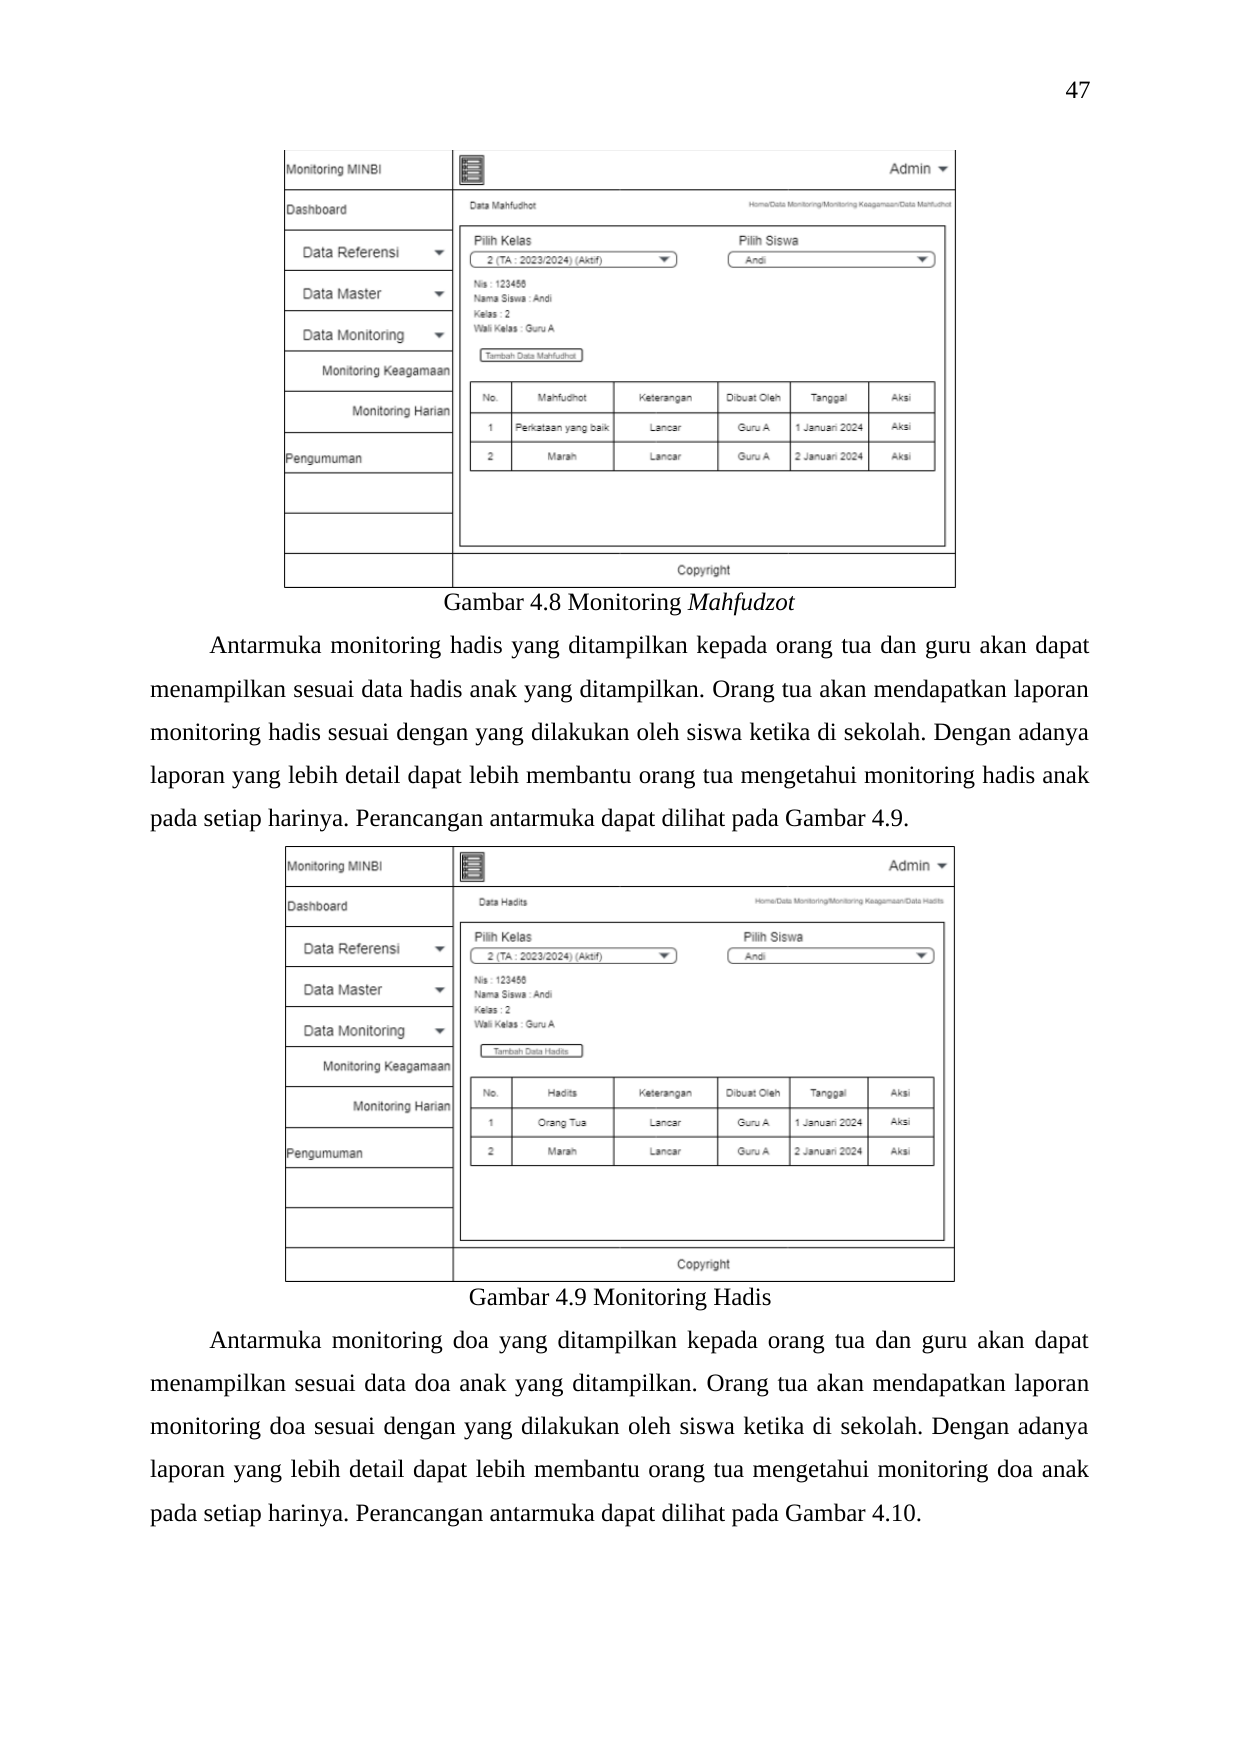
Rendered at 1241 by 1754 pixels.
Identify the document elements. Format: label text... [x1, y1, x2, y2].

text Antarmuka monitoring hadis yang ditampilkan kepada orang tua dan guru akan dapat menampilkan sesuai data hadis anak yang ditampilkan. Orang tua akan mendapatkan laporan monitoring hadis sesuai dengan yang dilakukan oleh siswa ketika di sekolah. Dengan adanya laporan yang lebih detail dapat lebih membantu orang tua mengetahui monitoring hadis anak pada setiap harinya. Perancangan antarmuka dapat dilihat pada Gambar 4.9. [150, 631, 1090, 832]
picture [283, 150, 957, 588]
text Gambar 4.8 Monitoring Mahfudzot [150, 587, 1090, 616]
text Antarmuka monitoring doa yang ditampilkan kepada orang tua dan guru akan dapat menampilkan sesuai data doa anak yang ditampilkan. Orang tua akan mendapatkan laporan monitoring doa sesuai dengan yang dilakukan oleh siswa ketika di sekolah. Dengan adanya laporan yang lebih detail dapat lebih membantu orang tua mengetahui monitoring doa anak pada setiap harinya. Perancangan antarmuka dapat dilihat pada Gambar 4.10. [150, 1325, 1090, 1526]
picture [284, 846, 956, 1282]
text Gambar 4.9 Monitoring Hadis [150, 1282, 1090, 1311]
